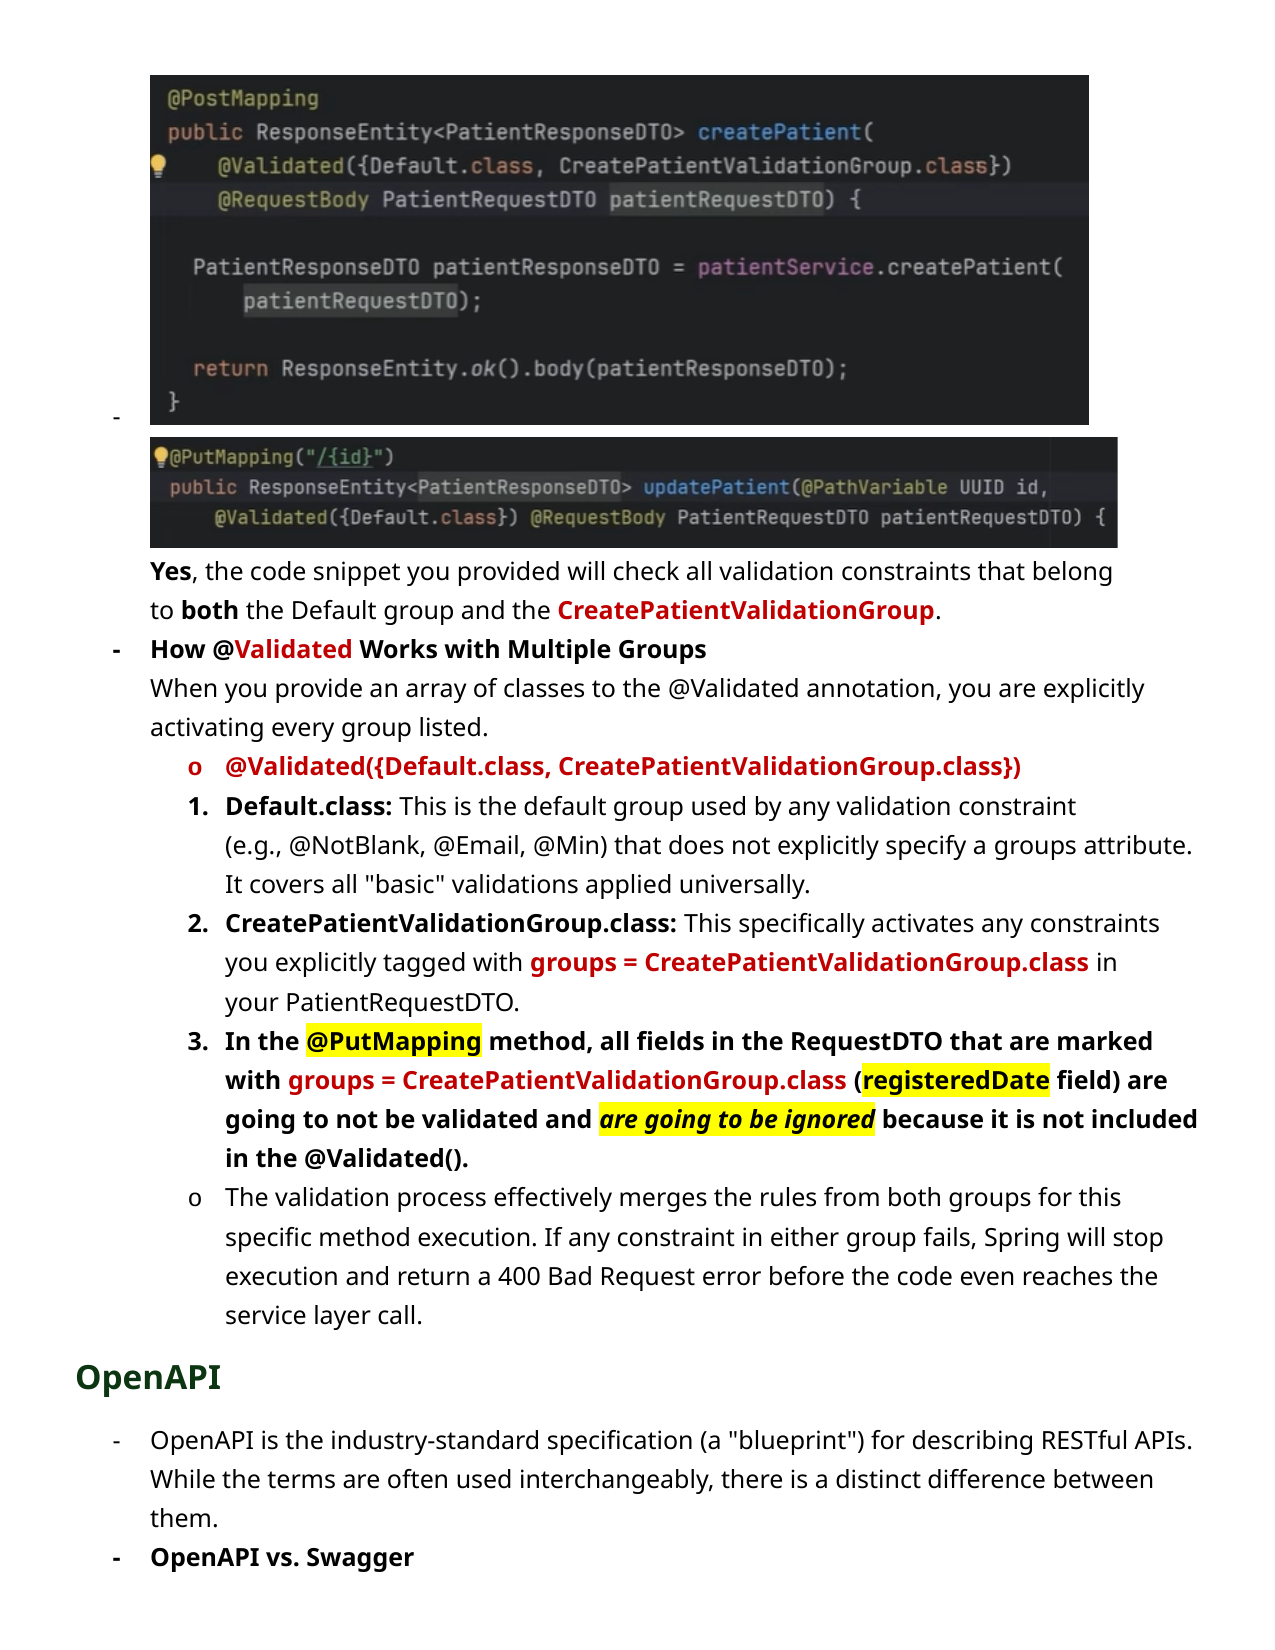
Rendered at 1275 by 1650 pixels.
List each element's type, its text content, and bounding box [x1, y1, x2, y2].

picture [150, 75, 1089, 425]
list OpenAPI vs. Swagger [112, 1540, 1200, 1574]
list @Validated({Default.class, CreatePatientValidationGroup.class}) [187, 749, 1200, 783]
list How @Validated Works with Multiple Groups [112, 631, 1200, 666]
list When you provide an array of classes to the @Validated annotation, you are explicitly activating every group listed. [150, 671, 1200, 744]
list OpenAPI is the industry-standard specification (a "blueprint") for describing RESTful APIs. While the terms are often used interchangeably, there is a distinct difference between them. [112, 1422, 1200, 1535]
list The validation process effectively merges the rules from both groups for this specific method execution. If any constraint in either group fails, Spring will stop execution and return a 400 Bad Request error before the code even reaches the service layer call. [187, 1180, 1200, 1332]
list CreatePatientValidationGroup.class: This specifically activates any constraints you explicitly tagged with groups = CreatePatientValidationGroup.class in your PatientRequestDTO. [187, 906, 1200, 1018]
list In the @PutMapping method, all fields in the RequestDTO that are marked with groups = CreatePatientValidationGroup.class (registeredDate field) are going to not be validated and are going to be ignored because it is not included in the @Validated(). [187, 1023, 1200, 1175]
text OpenAPI [75, 1353, 1200, 1399]
picture [150, 437, 1118, 548]
list Default.class: This is the default group used by any validation constraint (e.g., @NotBlank, @Email, @Min) that does not explicitly specify a groups attribute. It covers all "basic" validations applied universally. [187, 788, 1200, 901]
